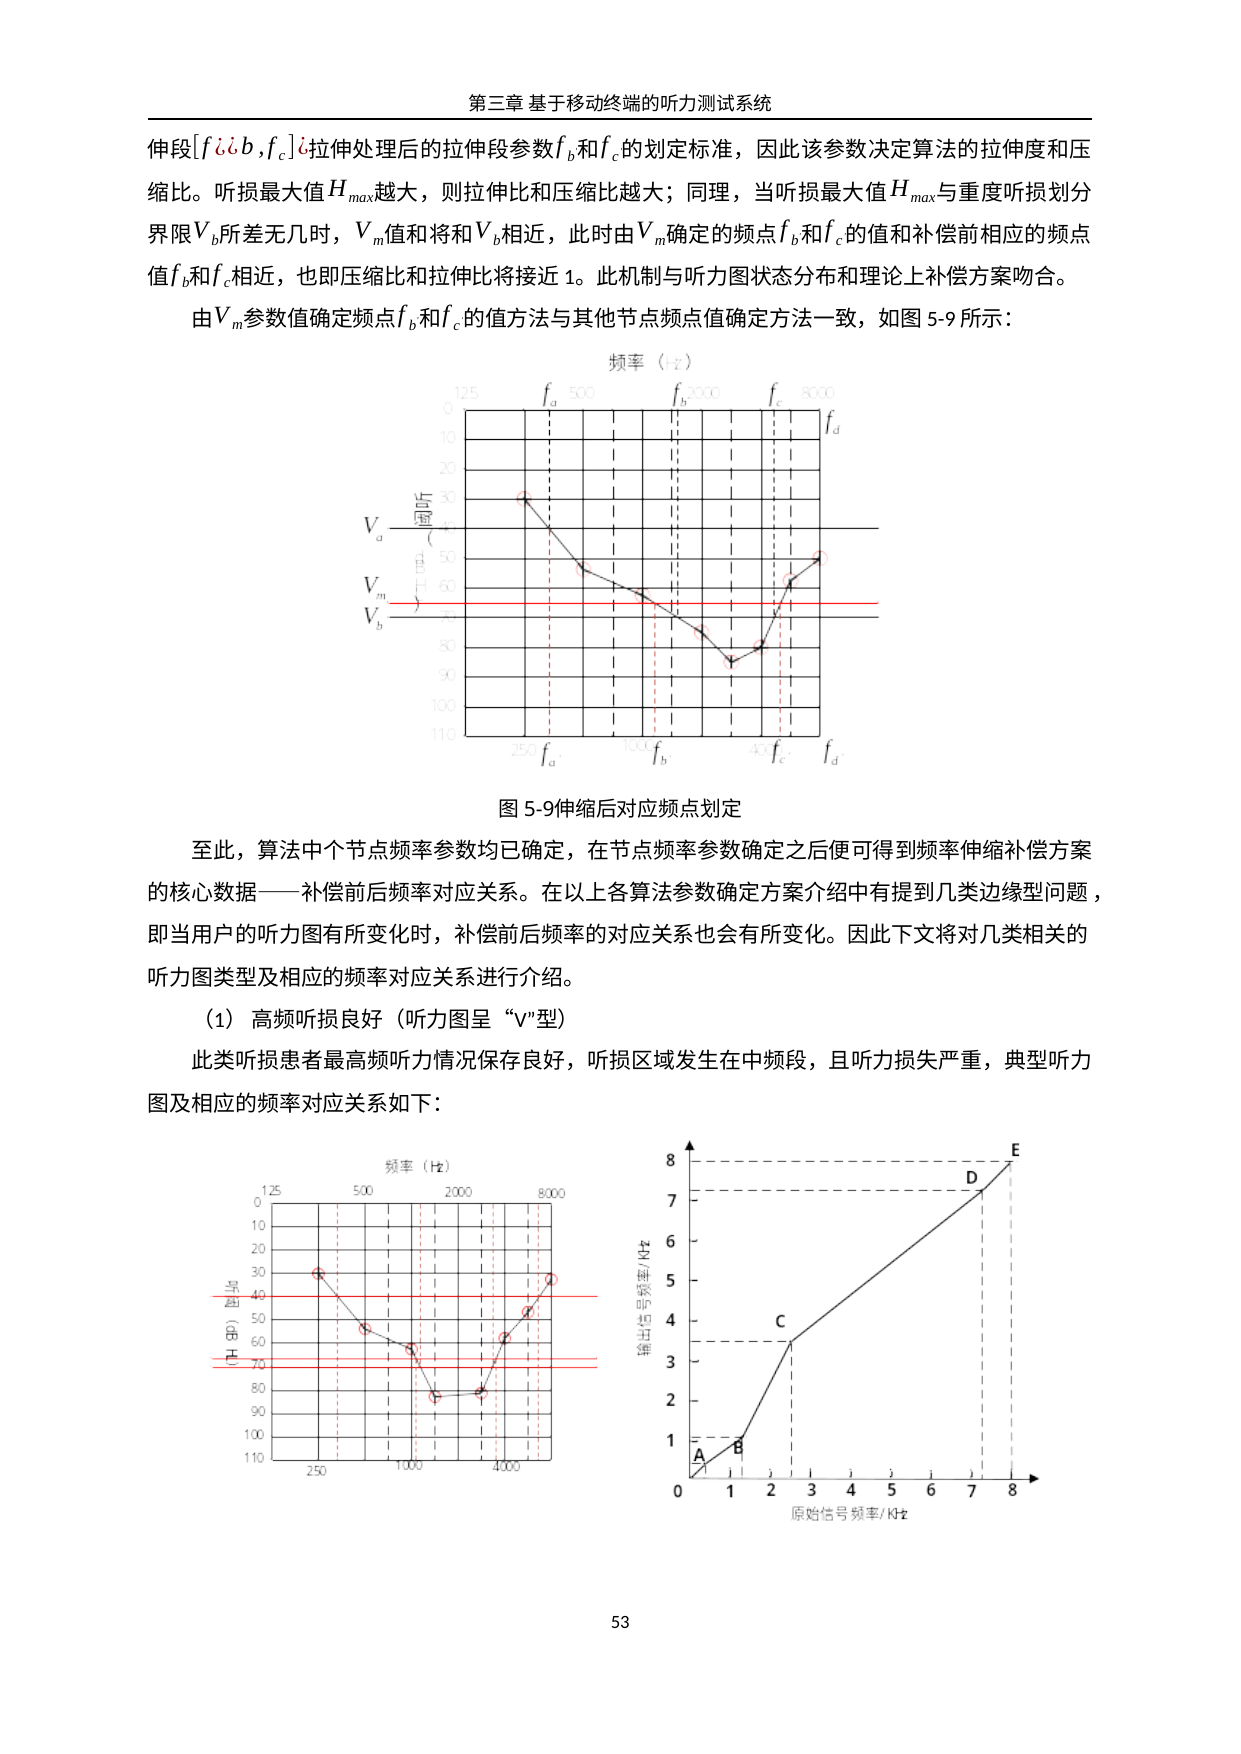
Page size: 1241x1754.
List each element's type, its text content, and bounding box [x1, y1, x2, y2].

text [148, 131, 1092, 292]
text 至此，算法中个节点频率参数均已确定，在节点频率参数确定之后便可得到频率伸缩补偿方案的核心数据——补偿前后频率对应关系。在以上各算法参数确定方案介绍中有提到几类边缘型问题，即当用户的听力图有所变化时，补偿前后频率的对应关系也会有所变化。因此下文将对几类相关的听力图类型及相应的频率对应关系进行介绍。 [148, 831, 1092, 993]
list 此类听损患者最高频听力情况保存良好，听损区域发生在中频段，且听力损失严重，典型听力图及相应的频率对应关系如下： [148, 1042, 1092, 1119]
text 由参数值确定频点和的值方法与其他节点频点值确定方法一致，如图5-9所示： [148, 300, 1092, 334]
list 高频听损良好（听力图呈“V”型） [192, 1001, 1092, 1034]
text 图5-9伸缩后对应频点划定 [148, 790, 1092, 824]
